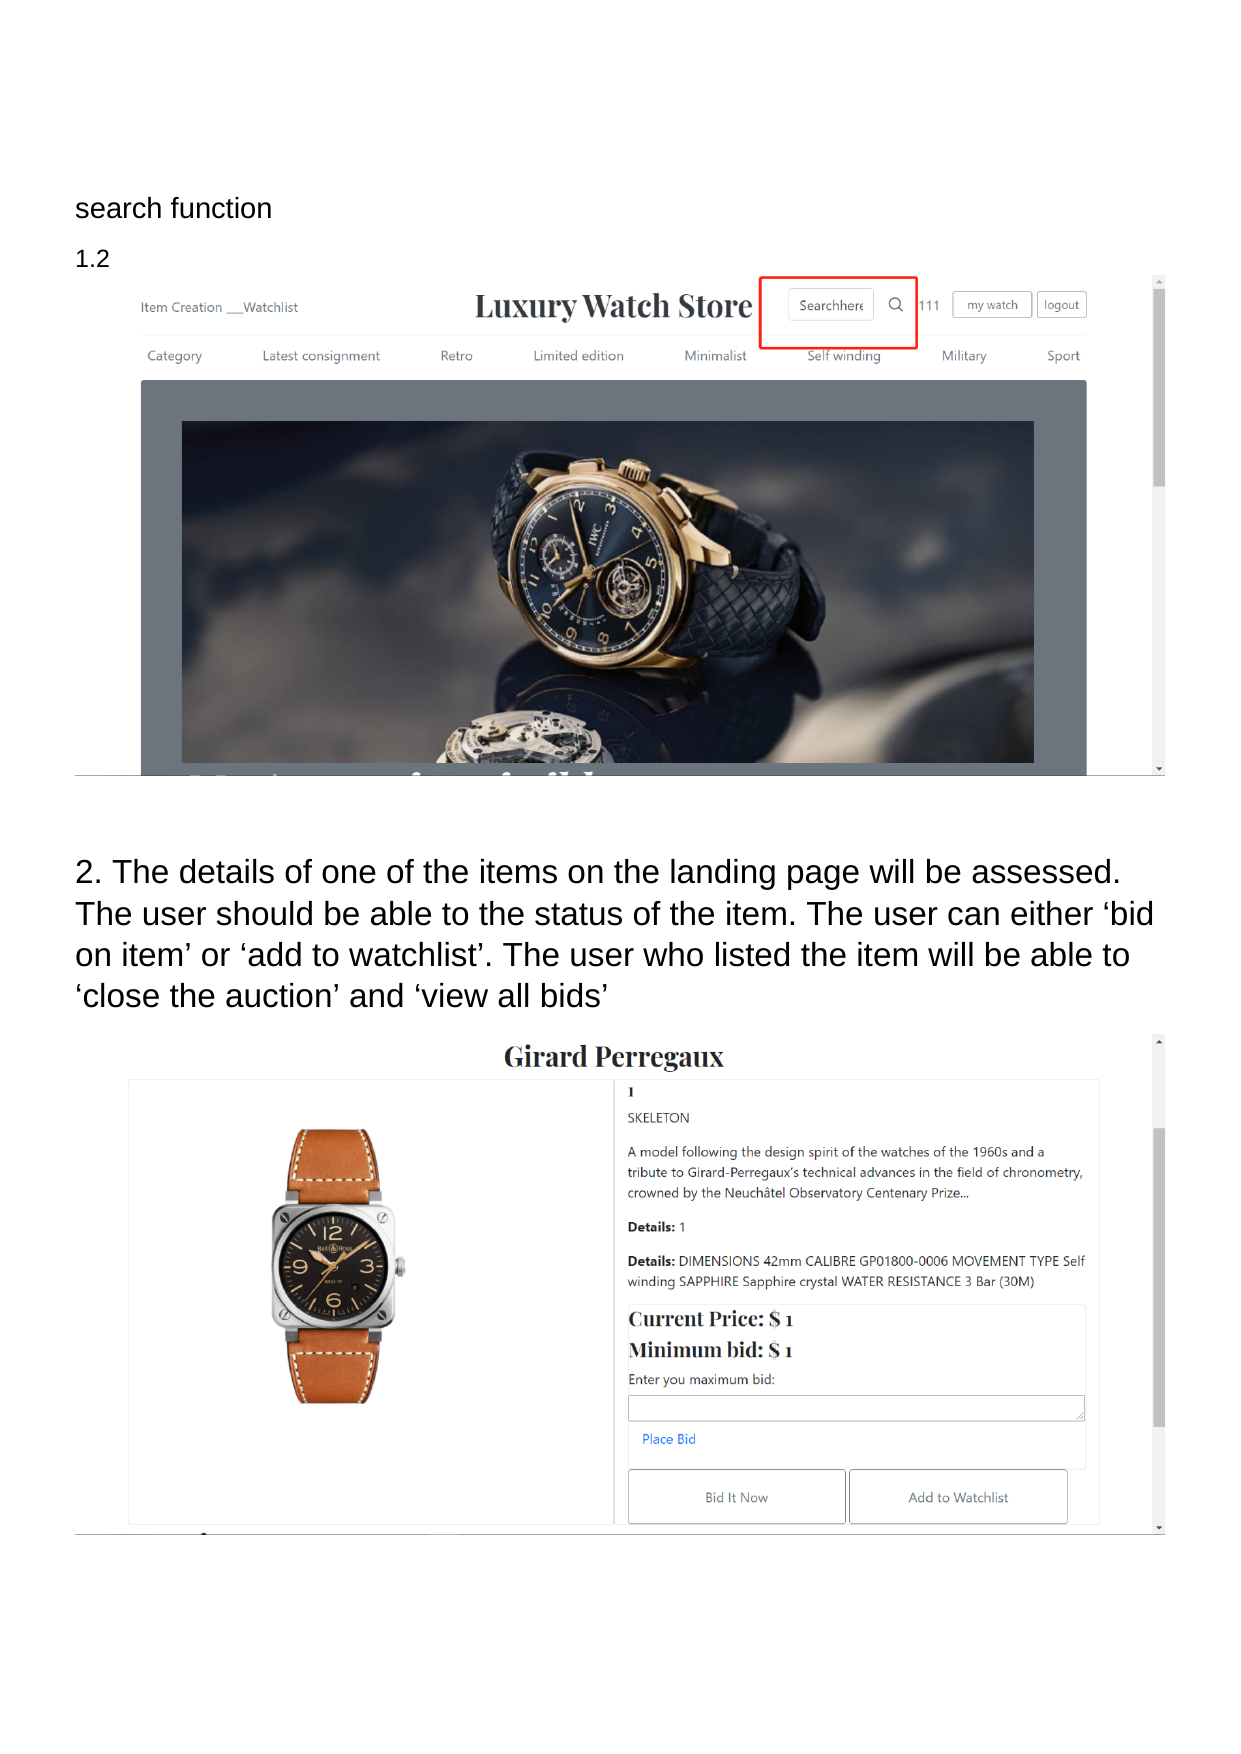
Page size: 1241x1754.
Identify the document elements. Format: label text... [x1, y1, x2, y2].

picture [75, 1034, 1166, 1535]
text search function [75, 191, 1165, 225]
text 2. The details of one of the items on the landing page will be assessed. The user should be able to the status of the item. The user can either ‘bid on item’ or ‘add to watchlist’. The user who listed the item will be able to ‘close the auction’ and ‘view all bids’ [75, 852, 1165, 1015]
picture [75, 275, 1166, 776]
text 1.2 [75, 244, 1165, 275]
